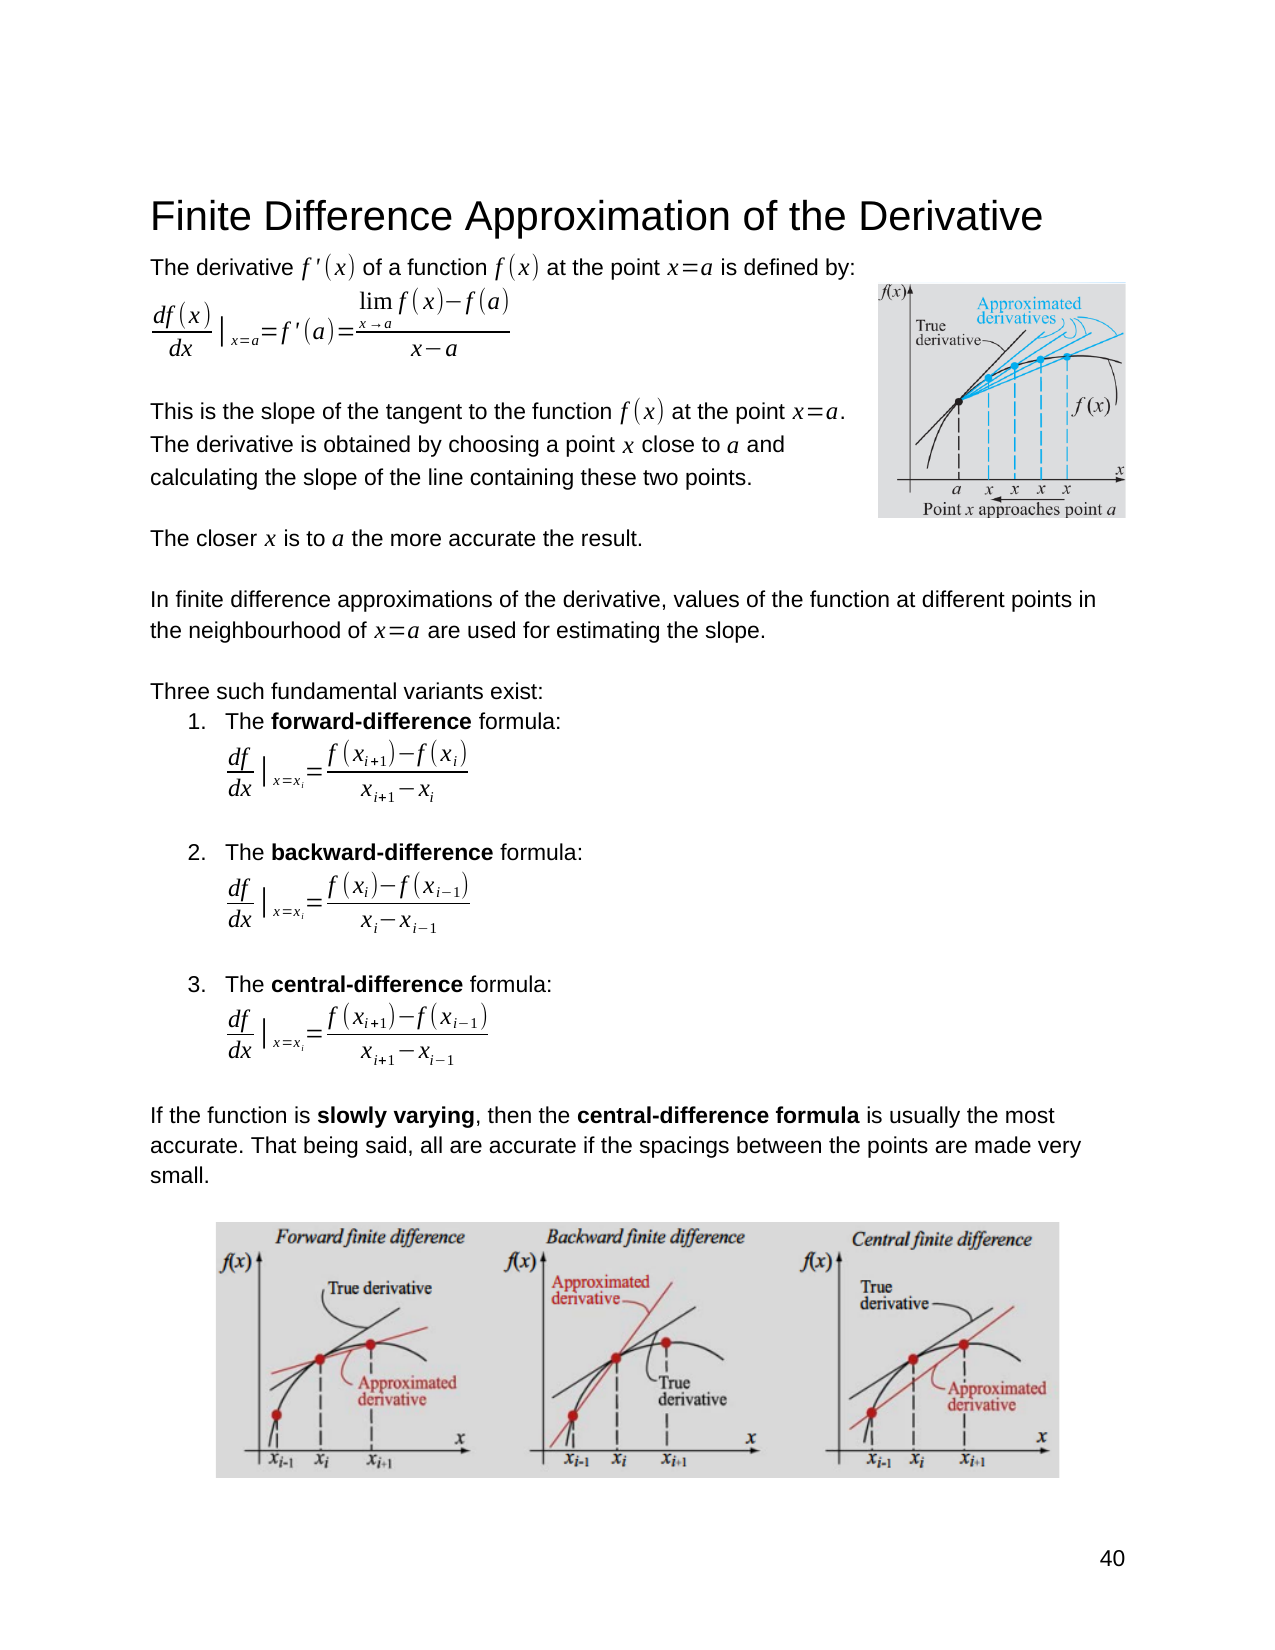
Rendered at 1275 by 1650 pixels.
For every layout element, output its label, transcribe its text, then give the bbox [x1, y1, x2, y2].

picture [215, 1222, 1060, 1478]
picture [878, 282, 1126, 518]
text Three such fundamental variants exist: [150, 678, 1125, 704]
text The derivative is obtained by choosing a point close to and calculating the slope of the line containing these two points. [150, 430, 878, 490]
list The central-difference formula: [187, 971, 1125, 1068]
list The backward-difference formula: [187, 839, 1125, 967]
subtitle Finite Difference Approximation of the Derivative [150, 192, 1125, 239]
text The derivative of a function at the point is defined by: [150, 252, 1125, 282]
text If the function is slowly varying, then the central-difference formula is usually the most accurate. That being said, all are accurate if the spacings between the points are made very small. [150, 1102, 1125, 1189]
text In finite difference approximations of the derivative, values of the function at different points in the neighbourhood of are used for estimating the slope. [150, 586, 1125, 644]
list The forward-difference formula: [187, 708, 1125, 836]
text This is the slope of the tangent to the function at the point . [150, 396, 878, 426]
text The closer is to the more accurate the result. [150, 524, 1125, 552]
